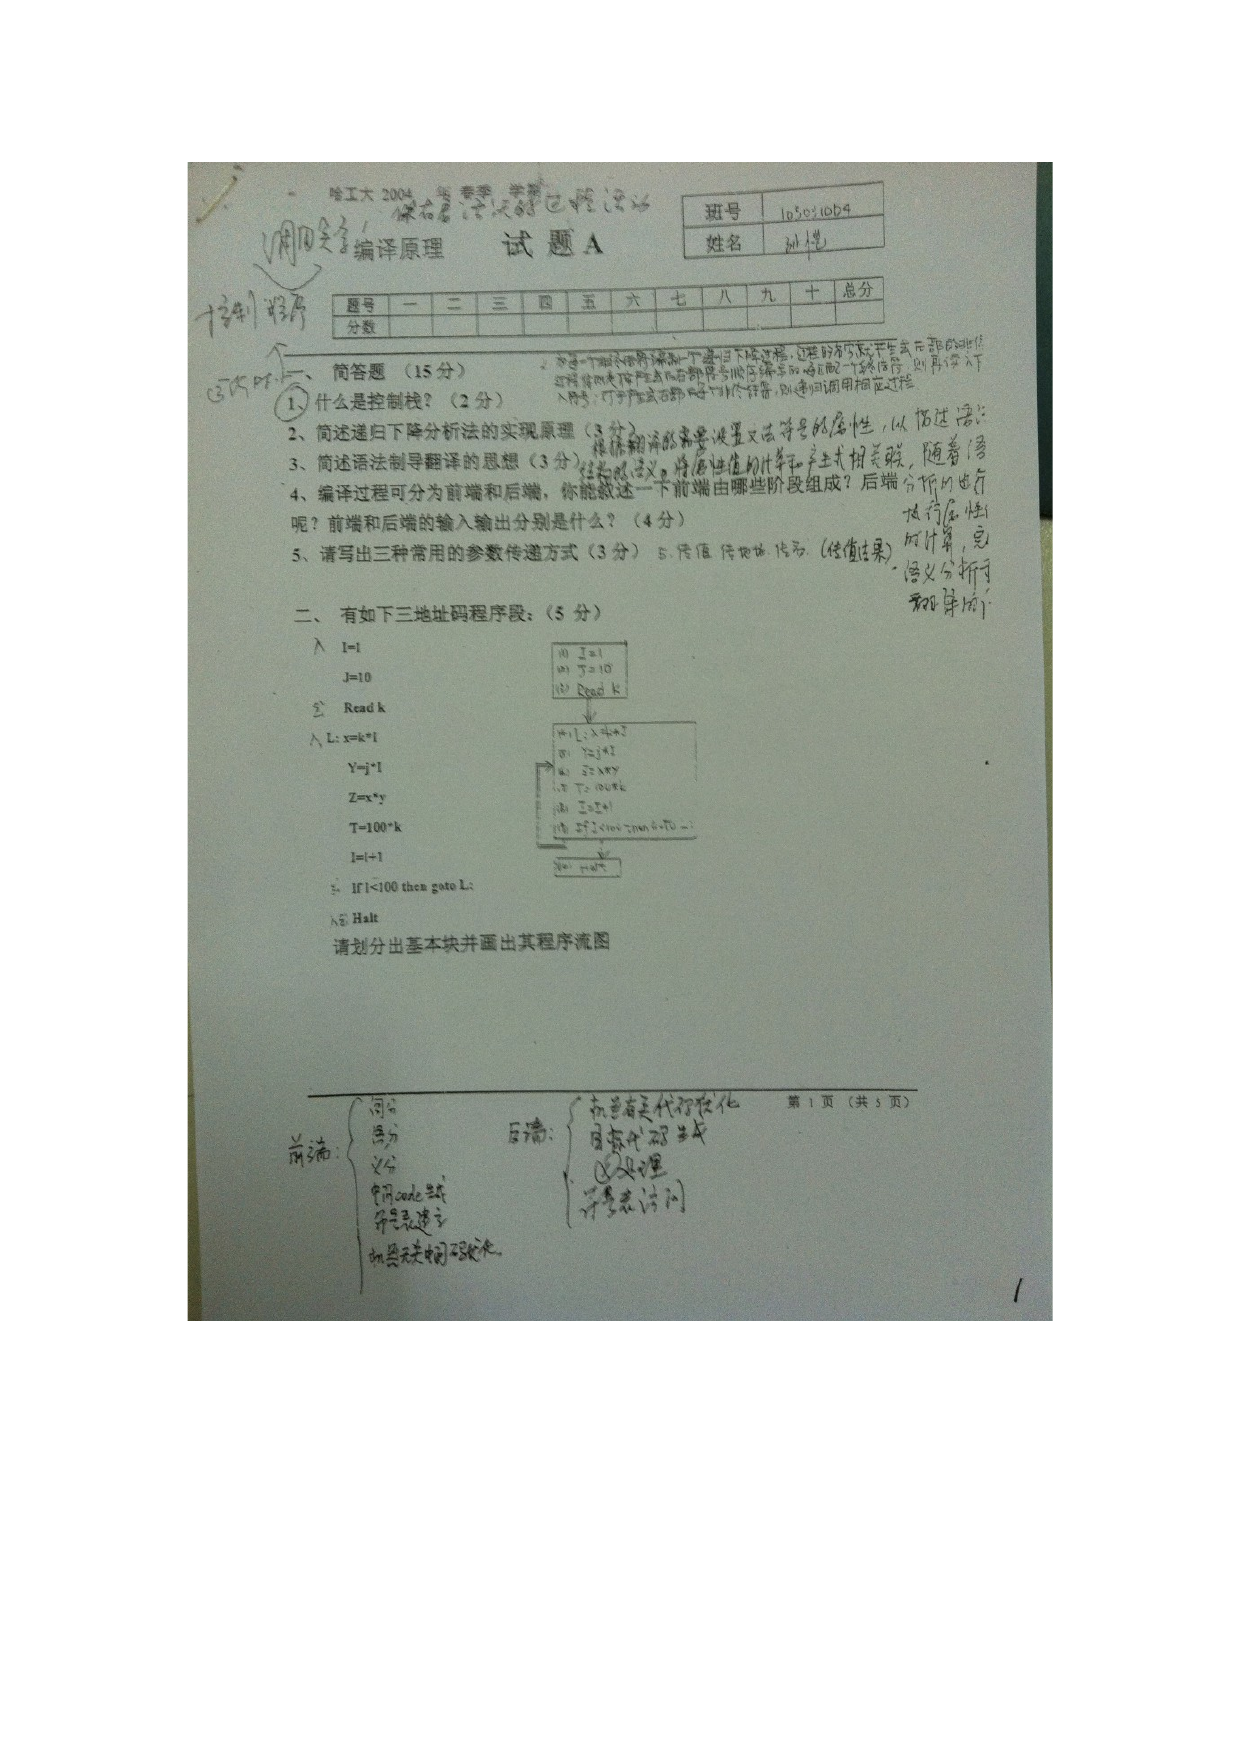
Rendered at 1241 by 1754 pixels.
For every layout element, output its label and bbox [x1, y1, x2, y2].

picture [187, 162, 1053, 1321]
